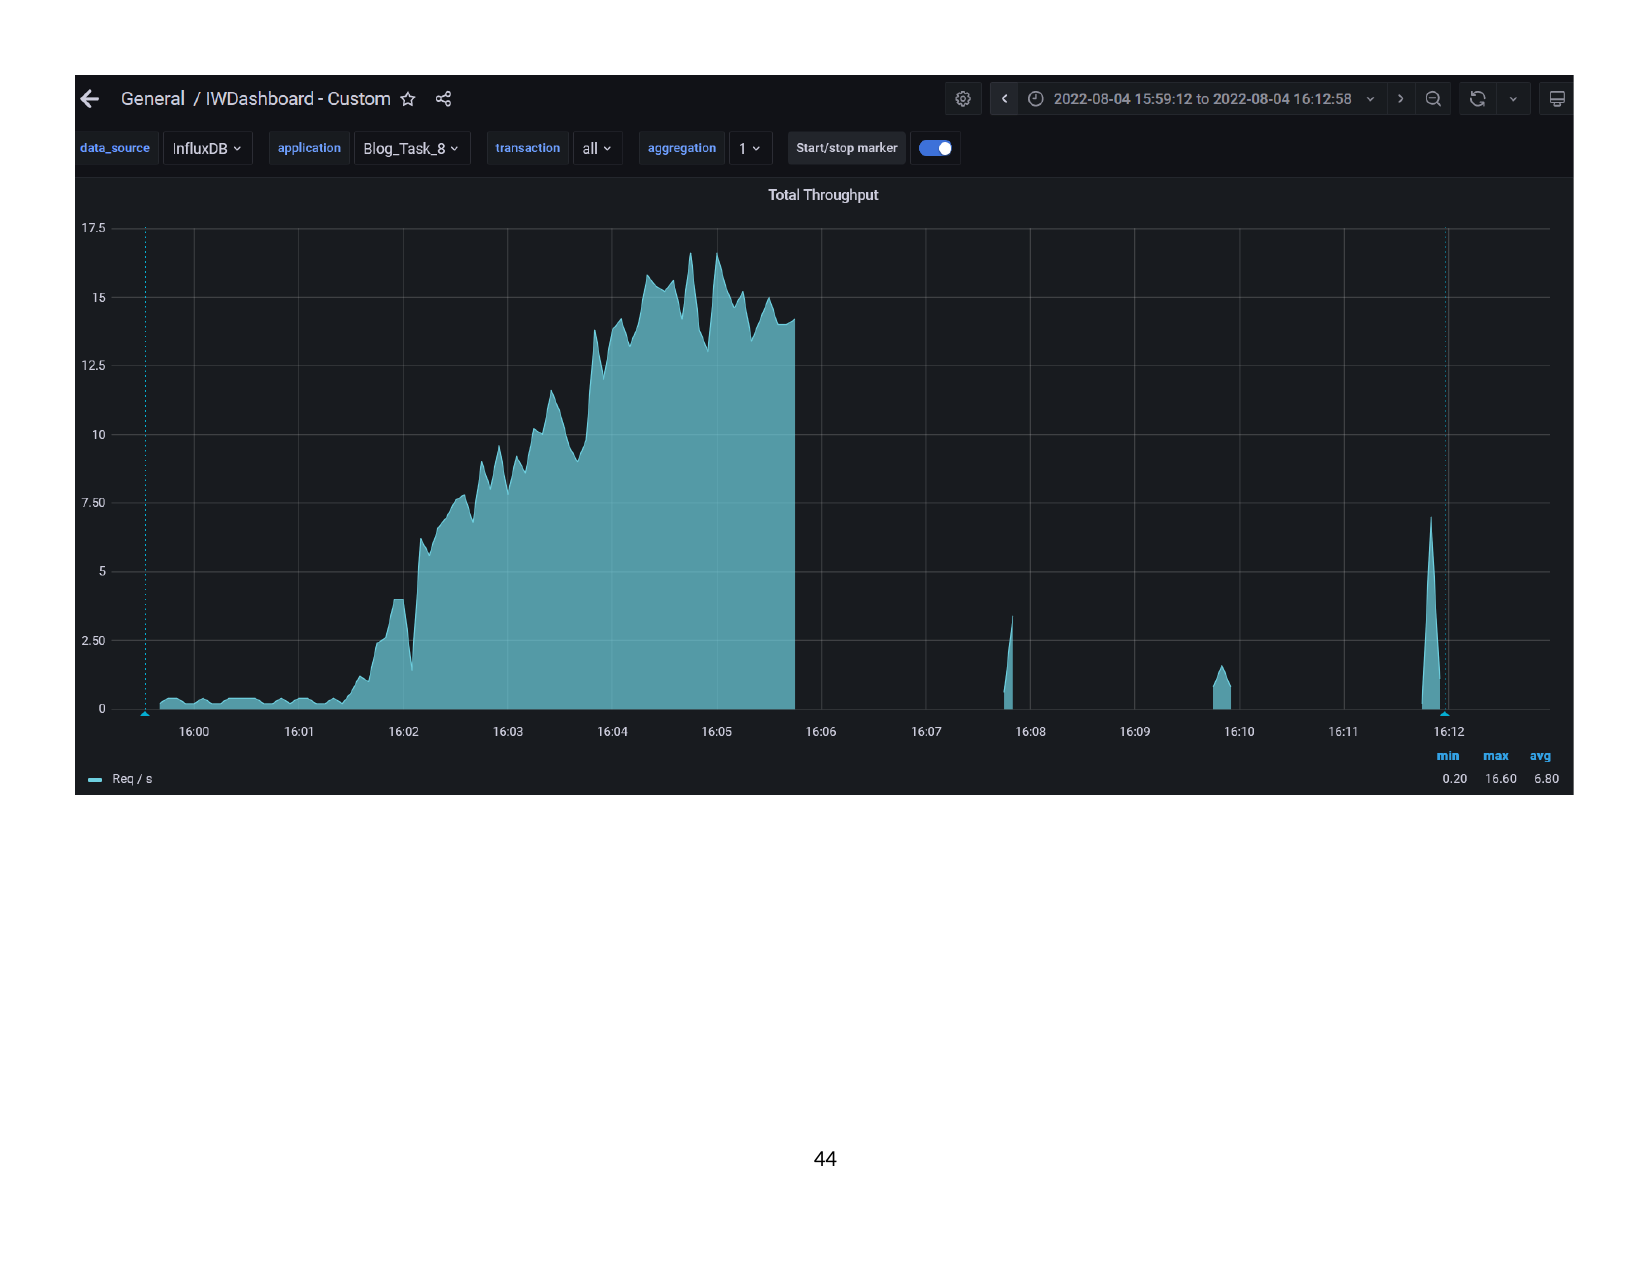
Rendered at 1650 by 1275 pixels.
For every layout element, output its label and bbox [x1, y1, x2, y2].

picture [75, 75, 1574, 795]
